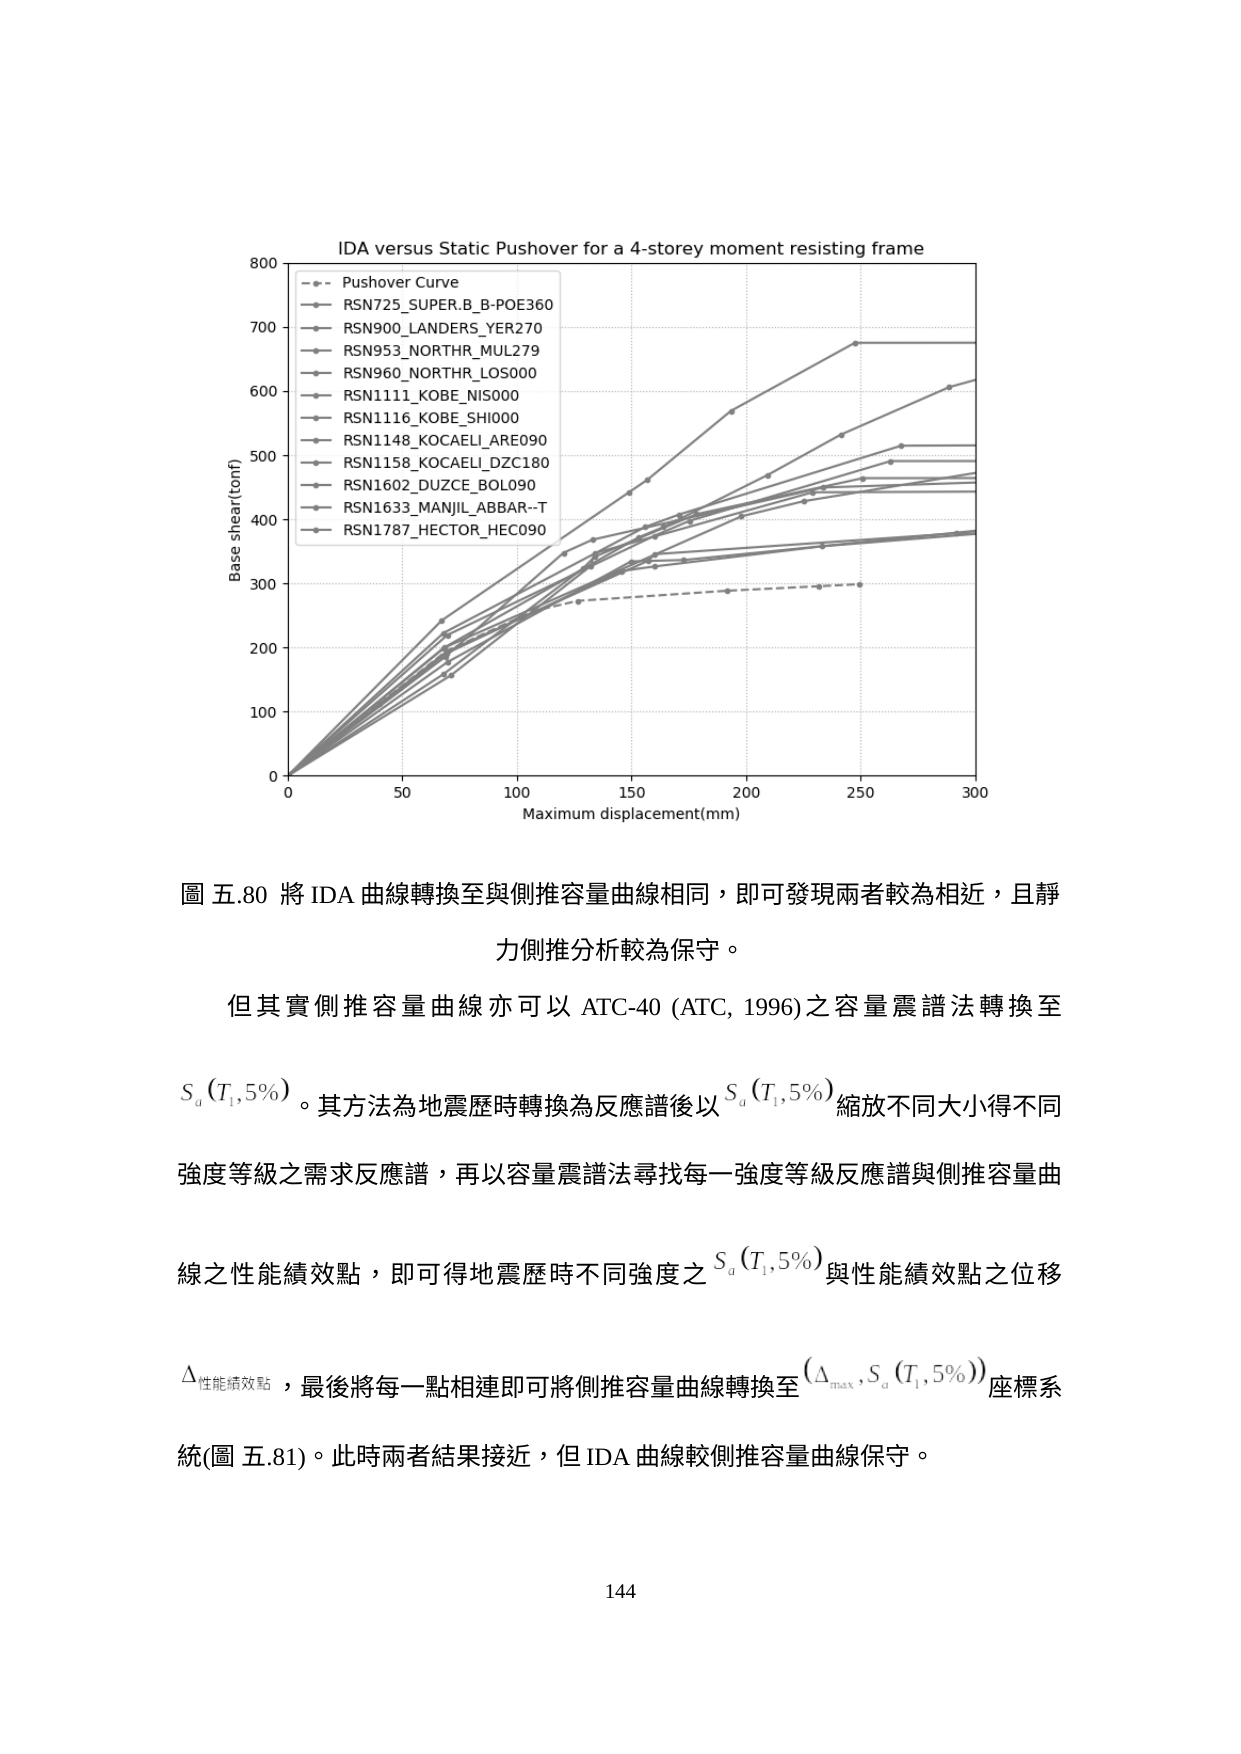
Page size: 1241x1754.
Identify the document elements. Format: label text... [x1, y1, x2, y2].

picture [177, 184, 1063, 849]
